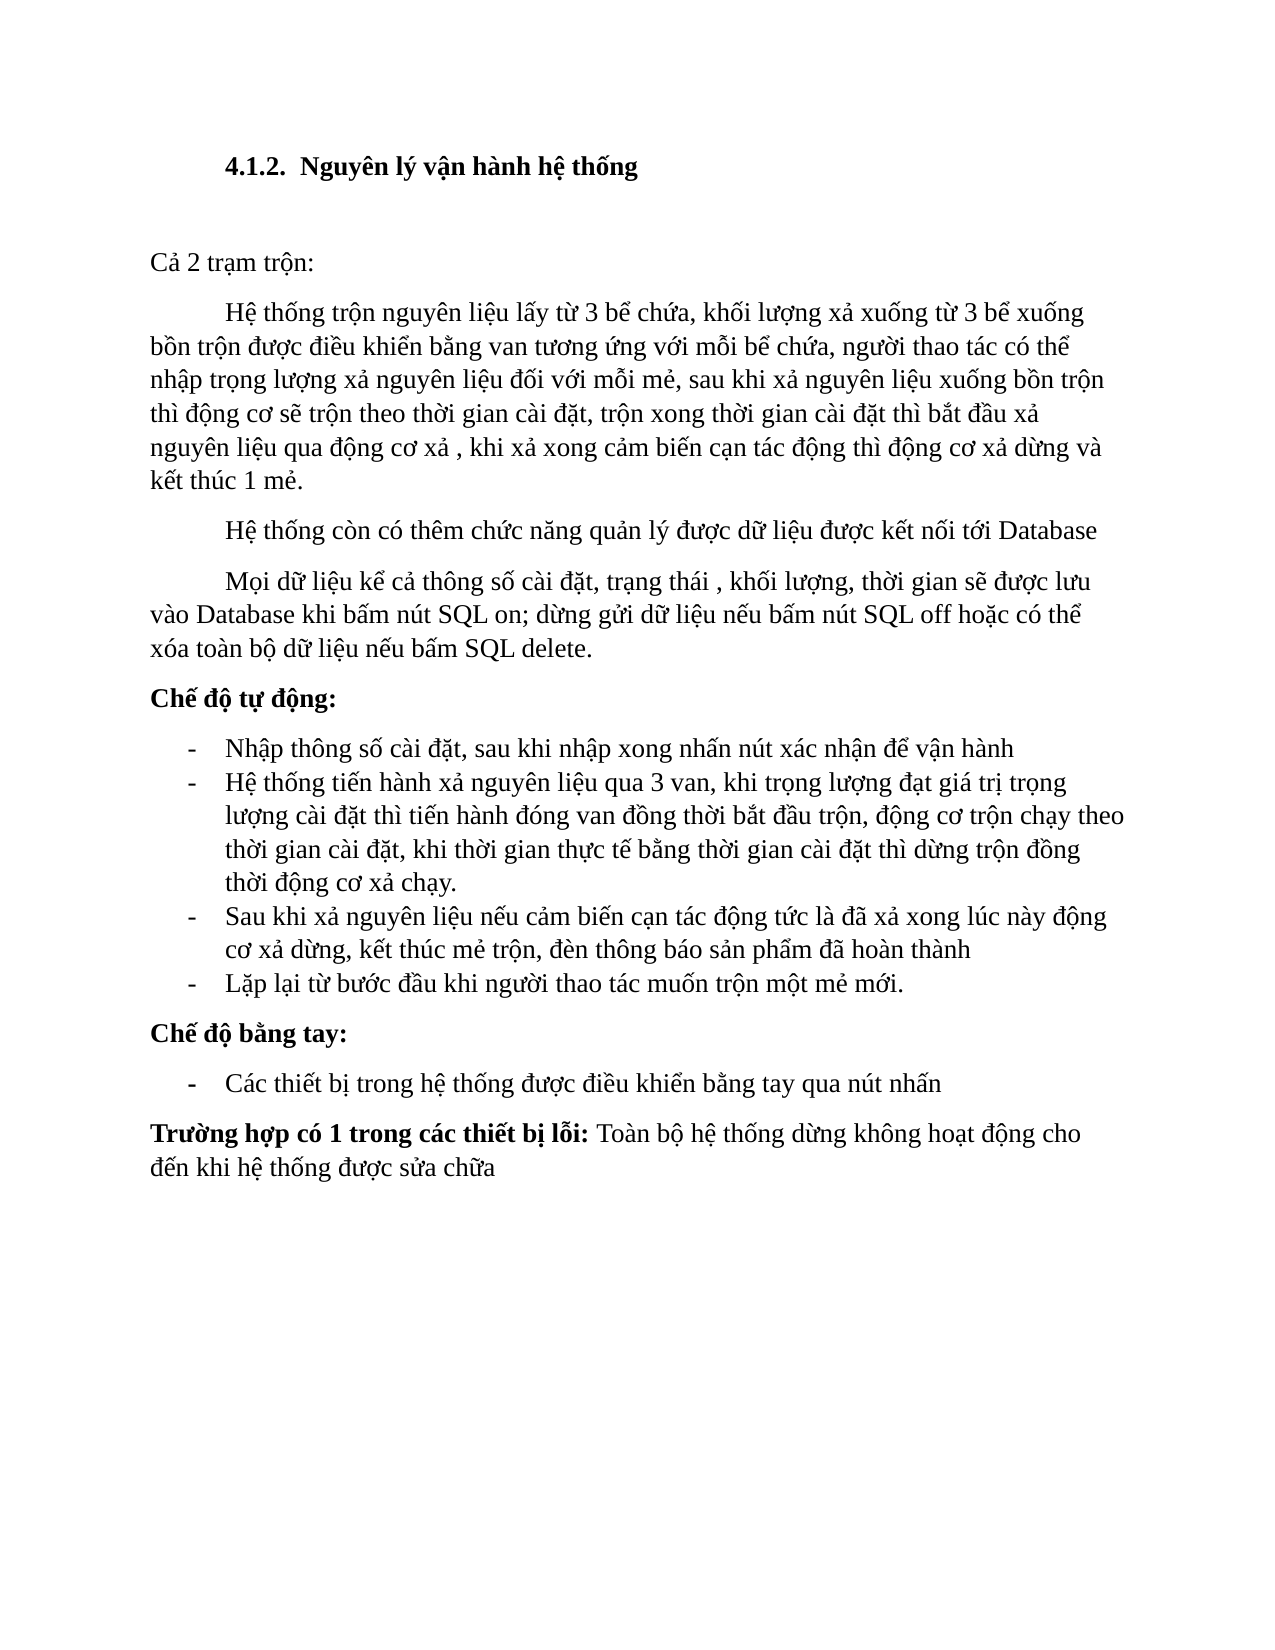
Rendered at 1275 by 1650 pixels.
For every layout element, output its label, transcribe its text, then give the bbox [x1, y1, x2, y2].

text Chế độ bằng tay: [150, 1017, 1125, 1048]
list Các thiết bị trong hệ thống được điều khiển bằng tay qua nút nhấn [187, 1067, 1125, 1098]
text Mọi dữ liệu kể cả thông số cài đặt, trạng thái , khối lượng, thời gian sẽ được lưu vào Database khi bấm nút SQL on; dừng gửi dữ liệu nếu bấm nút SQL off hoặc có thể xóa toàn bộ dữ liệu nếu bấm SQL delete. [150, 564, 1125, 663]
list Lặp lại từ bước đầu khi người thao tác muốn trộn một mẻ mới. [187, 967, 1125, 998]
text Cả 2 trạm trộn: [150, 246, 1125, 277]
text Chế độ tự động: [150, 682, 1125, 713]
text Hệ thống còn có thêm chức năng quản lý được dữ liệu được kết nối tới Database [150, 514, 1125, 546]
list Nhập thông số cài đặt, sau khi nhập xong nhấn nút xác nhận để vận hành [187, 732, 1125, 763]
list Hệ thống tiến hành xả nguyên liệu qua 3 van, khi trọng lượng đạt giá trị trọng lượng cài đặt thì tiến hành đóng van đồng thời bắt đầu trộn, động cơ trộn chạy theo thời gian cài đặt, khi thời gian thực tế bằng thời gian cài đặt thì dừng trộn đồng thời động cơ xả chạy. [187, 766, 1125, 897]
text Trường hợp có 1 trong các thiết bị lỗi: Toàn bộ hệ thống dừng không hoạt động cho đến khi hệ thống được sửa chữa [150, 1117, 1125, 1182]
text Hệ thống trộn nguyên liệu lấy từ 3 bể chứa, khối lượng xả xuống từ 3 bể xuống bồn trộn được điều khiển bằng van tương ứng với mỗi bể chứa, người thao tác có thể nhập trọng lượng xả nguyên liệu đối với mỗi mẻ, sau khi xả nguyên liệu xuống bồn trộn thì động cơ sẽ trộn theo thời gian cài đặt, trộn xong thời gian cài đặt thì bắt đầu xả nguyên liệu qua động cơ xả , khi xả xong cảm biến cạn tác động thì động cơ xả dừng và kết thúc 1 mẻ. [150, 296, 1125, 495]
text Nguyên lý vận hành hệ thống [225, 150, 1125, 181]
list Sau khi xả nguyên liệu nếu cảm biến cạn tác động tức là đã xả xong lúc này động cơ xả dừng, kết thúc mẻ trộn, đèn thông báo sản phẩm đã hoàn thành [187, 900, 1125, 964]
